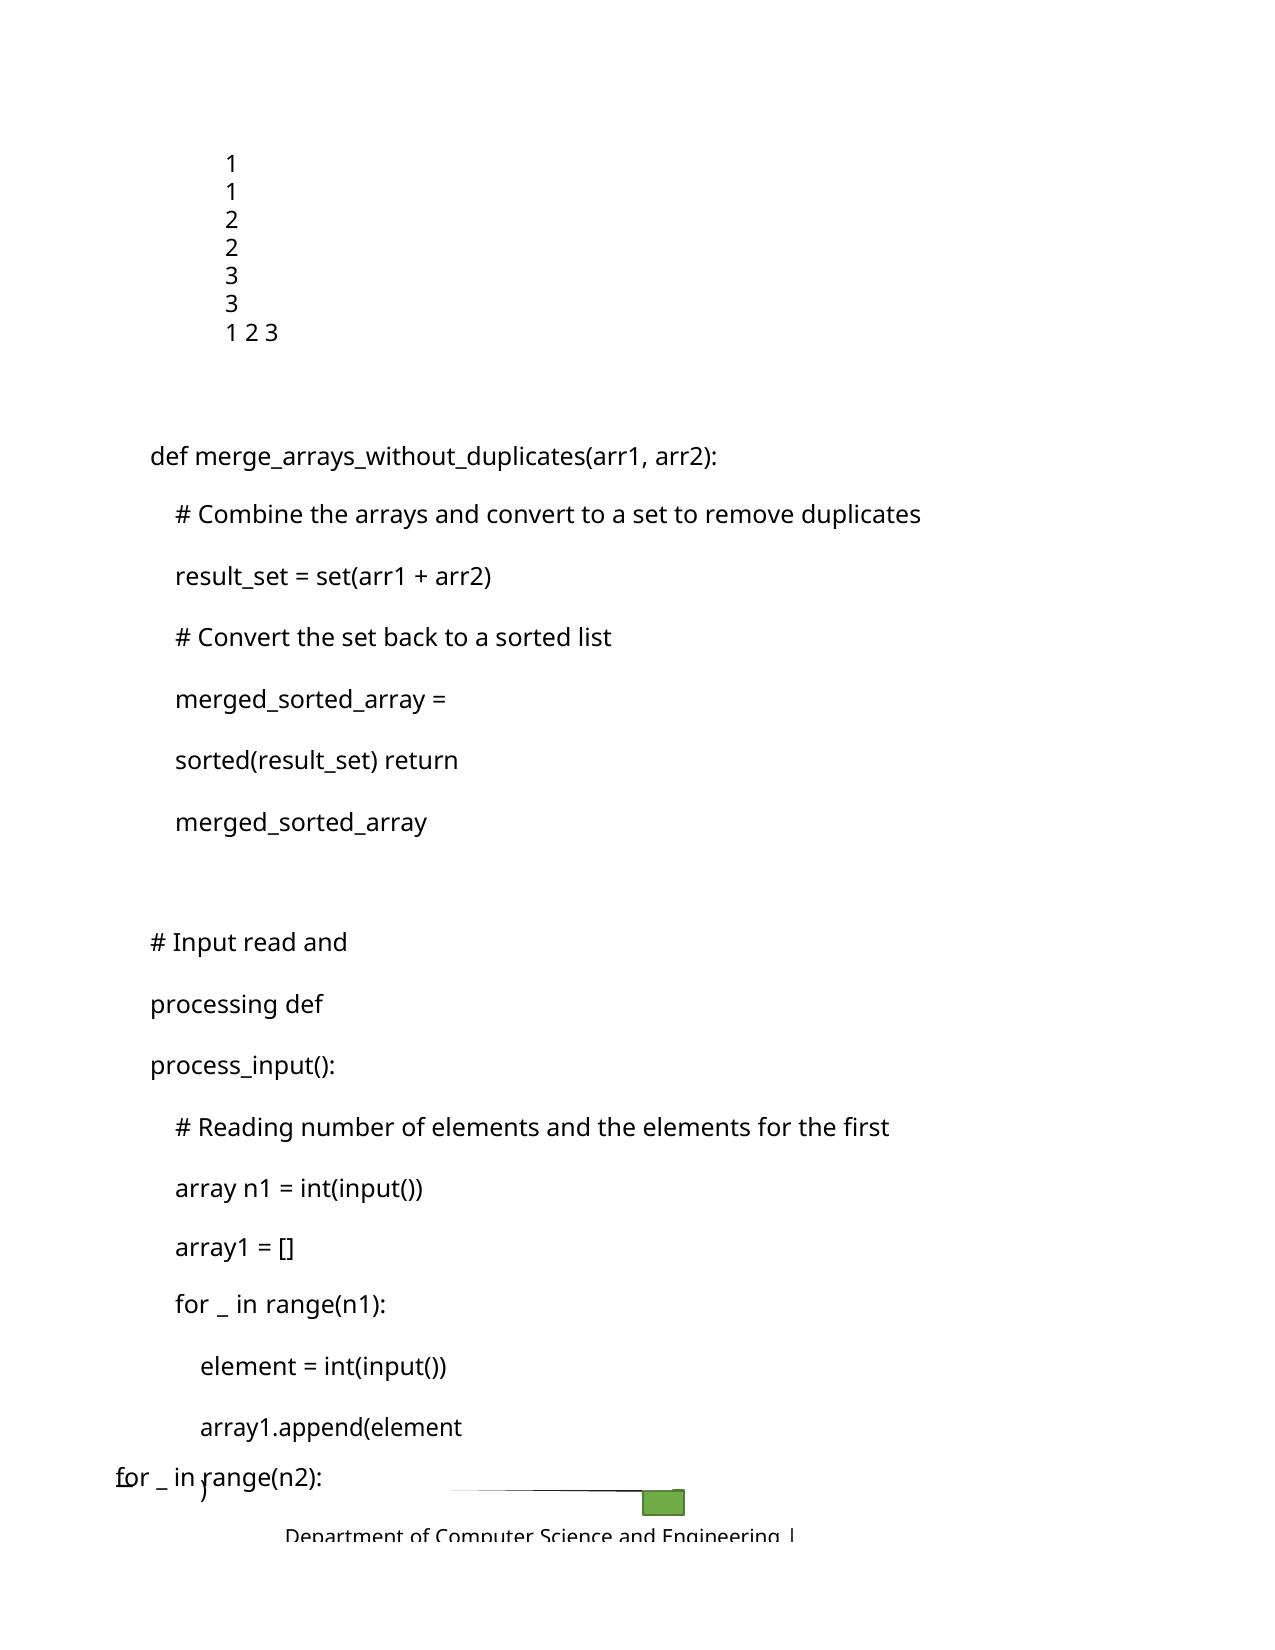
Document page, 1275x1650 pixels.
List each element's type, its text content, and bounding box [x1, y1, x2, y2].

text for _ in range(n1): element = int(input()) array1.append(element) [175, 1287, 464, 1506]
text 1 2 3 [225, 318, 1162, 347]
text 3 [225, 262, 1162, 290]
text array1 = [] [175, 1233, 1162, 1263]
text 1 [225, 178, 1162, 206]
text 2 [225, 234, 1162, 262]
text 1 [225, 149, 1162, 178]
text # Convert the set back to a sorted list merged_sorted_array = sorted(result_set) return merged_sorted_array [175, 620, 652, 838]
text # Input read and processing def process_input(): [150, 925, 462, 1082]
text 2 [225, 206, 1162, 234]
text 3 [225, 290, 1162, 318]
text # Combine the arrays and convert to a set to remove duplicates result_set = set(arr1 + arr2) [175, 497, 932, 592]
text def merge_arrays_without_duplicates(arr1, arr2): [150, 438, 1162, 472]
text # Reading number of elements and the elements for the first array n1 = int(input()) [175, 1109, 919, 1205]
